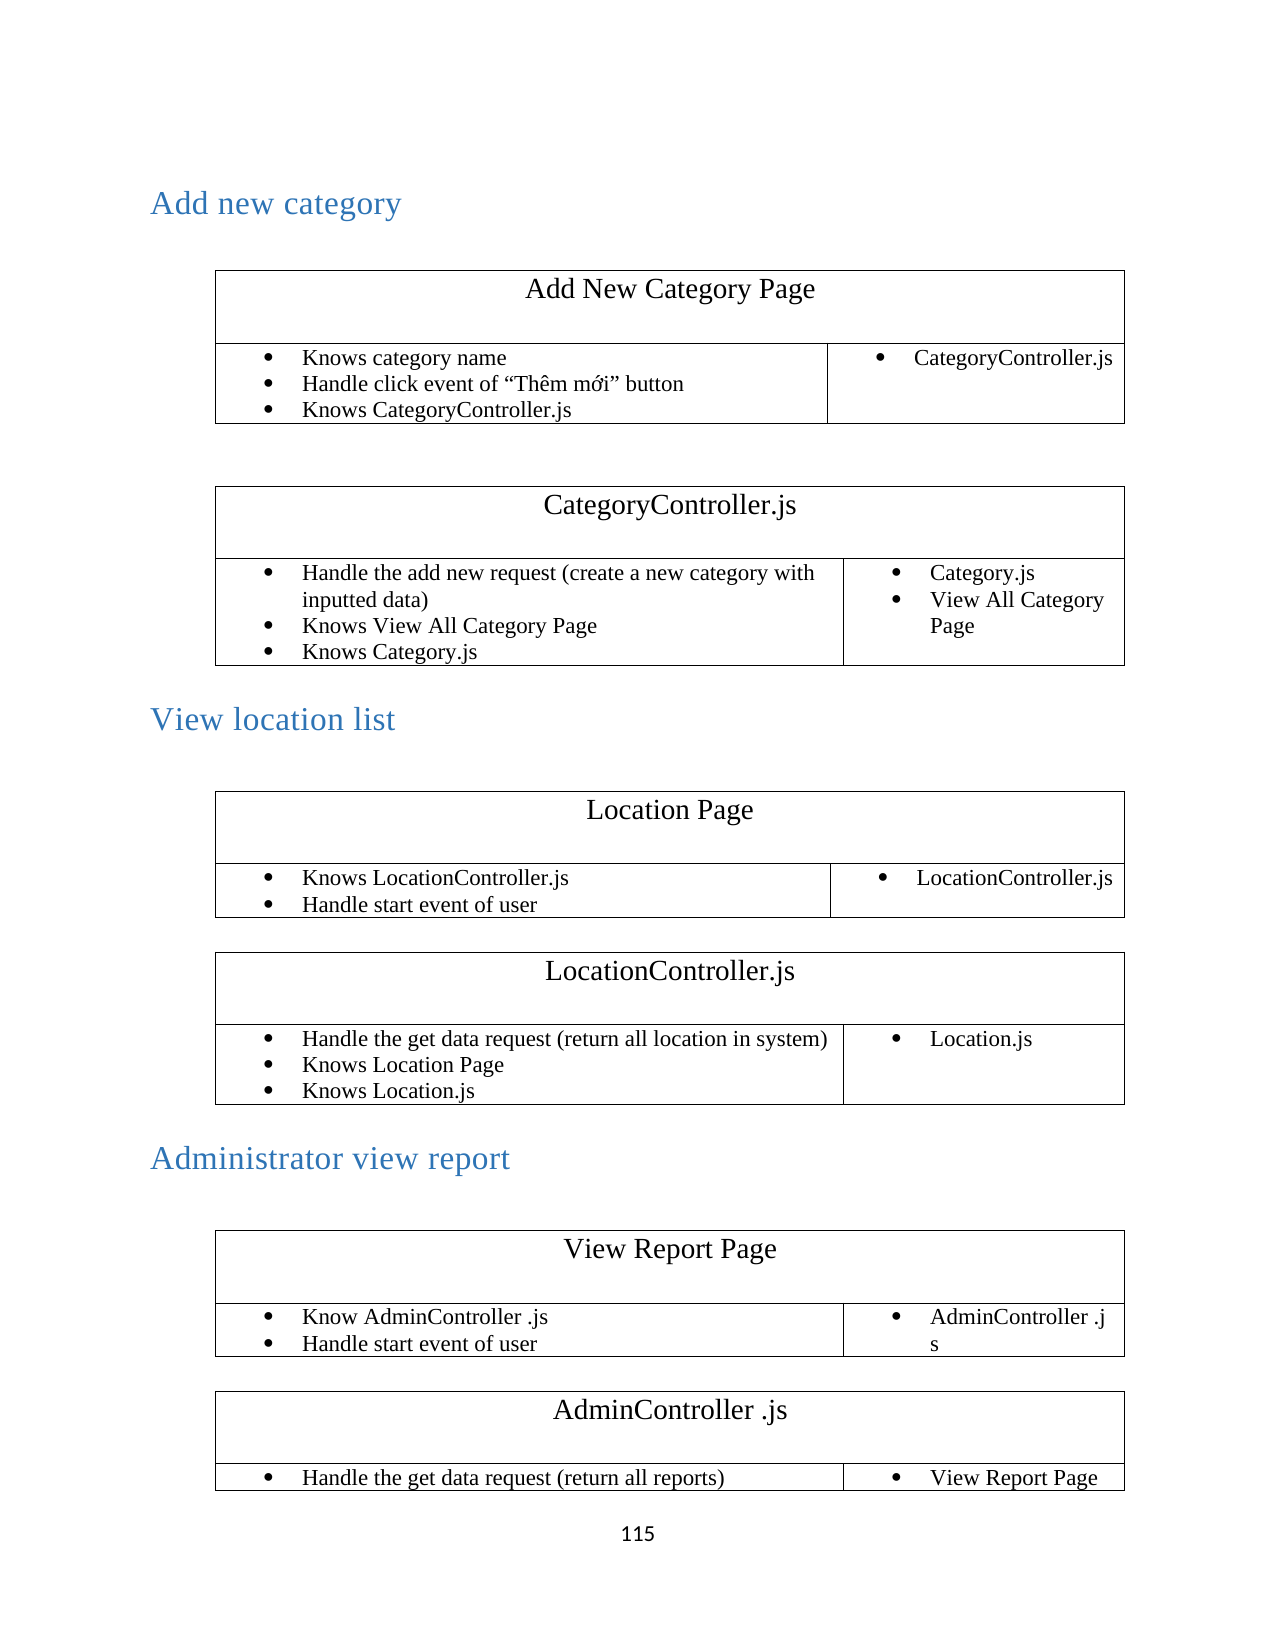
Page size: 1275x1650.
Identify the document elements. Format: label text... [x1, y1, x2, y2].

title Administrator view report [150, 1138, 1125, 1177]
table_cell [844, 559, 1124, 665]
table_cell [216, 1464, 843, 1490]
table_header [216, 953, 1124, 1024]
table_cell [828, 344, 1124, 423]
title View location list [150, 699, 1125, 738]
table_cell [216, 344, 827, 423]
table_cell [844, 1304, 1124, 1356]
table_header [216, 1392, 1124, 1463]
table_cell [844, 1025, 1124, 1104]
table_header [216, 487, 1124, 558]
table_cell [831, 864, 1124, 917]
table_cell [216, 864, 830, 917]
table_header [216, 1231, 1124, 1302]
title Add new category [150, 183, 1125, 222]
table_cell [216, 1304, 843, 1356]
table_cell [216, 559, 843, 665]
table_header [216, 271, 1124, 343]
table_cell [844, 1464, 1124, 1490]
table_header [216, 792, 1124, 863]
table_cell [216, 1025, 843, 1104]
